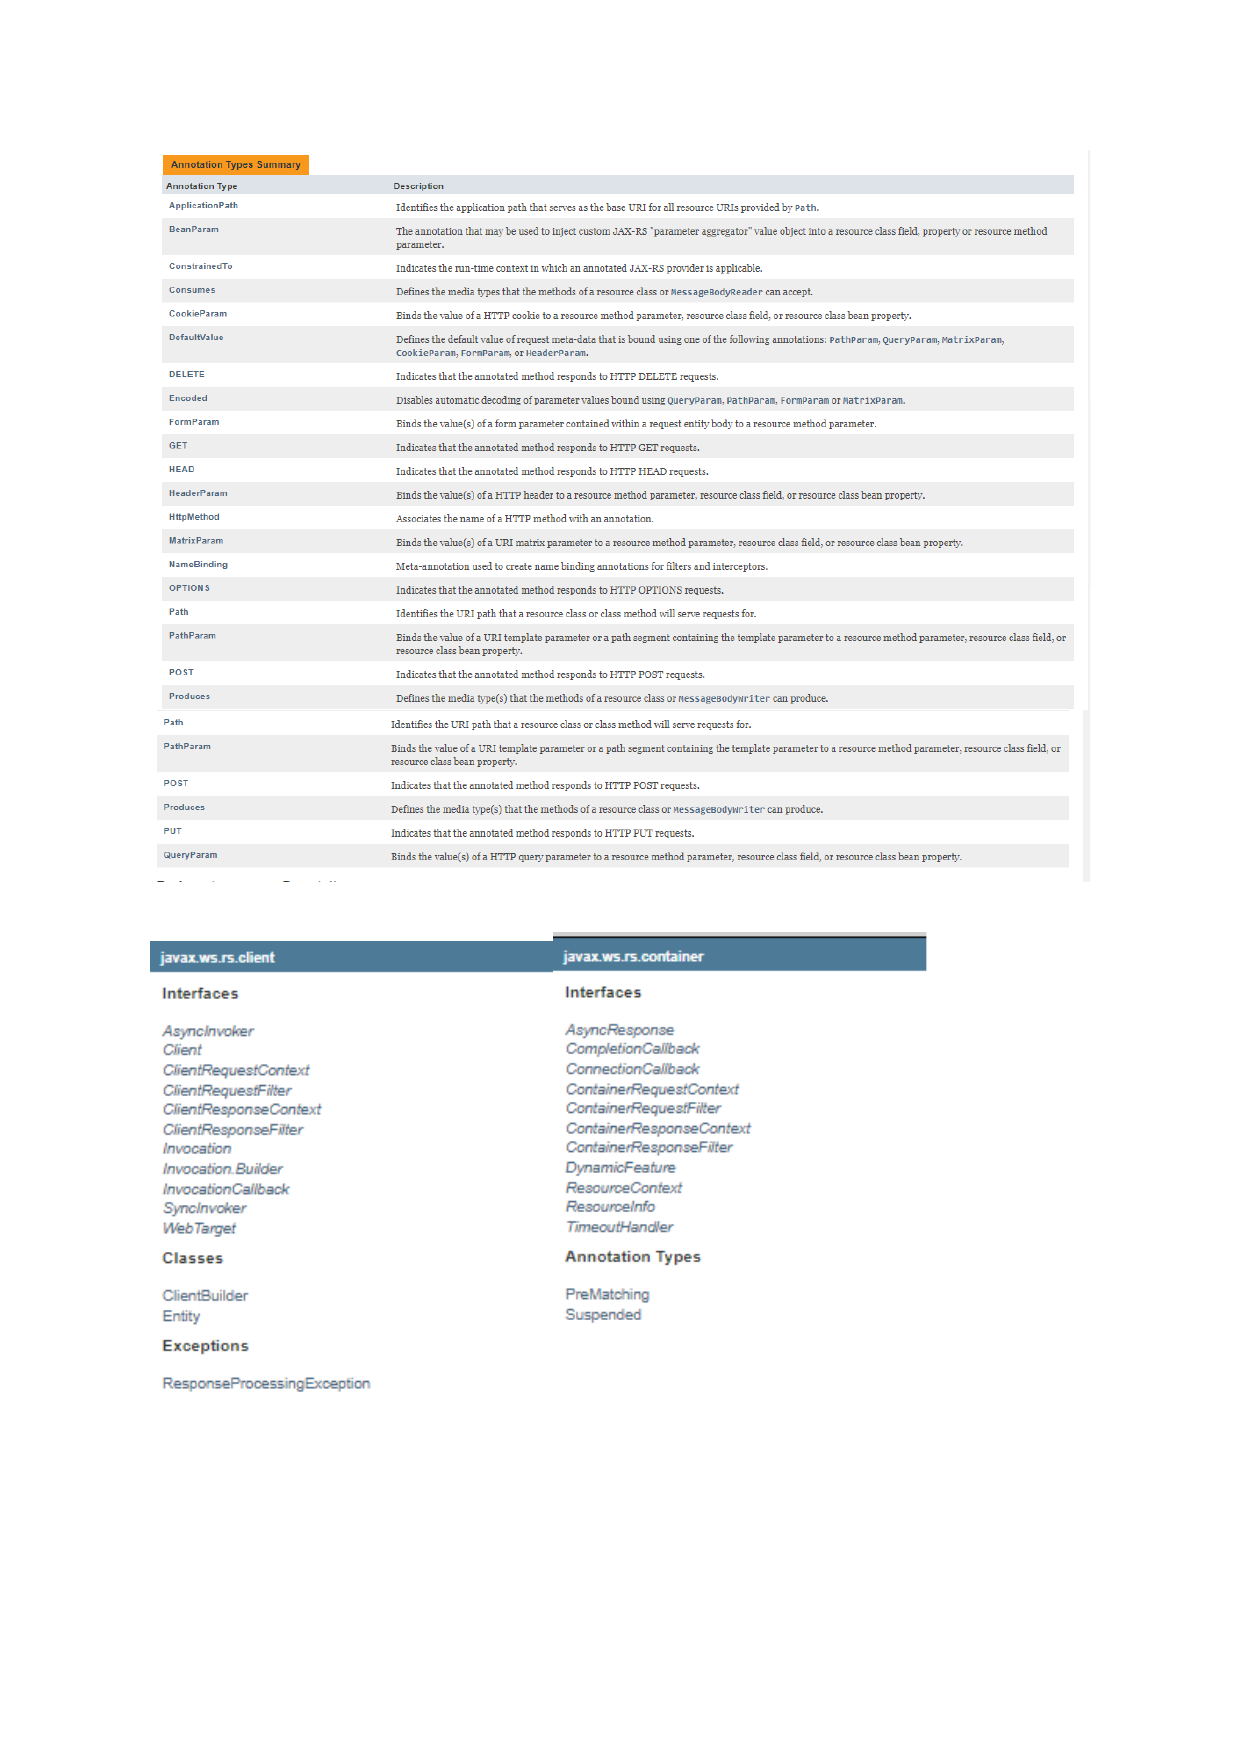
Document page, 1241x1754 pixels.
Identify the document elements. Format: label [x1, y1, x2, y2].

picture [150, 150, 1091, 882]
picture [150, 932, 927, 1453]
